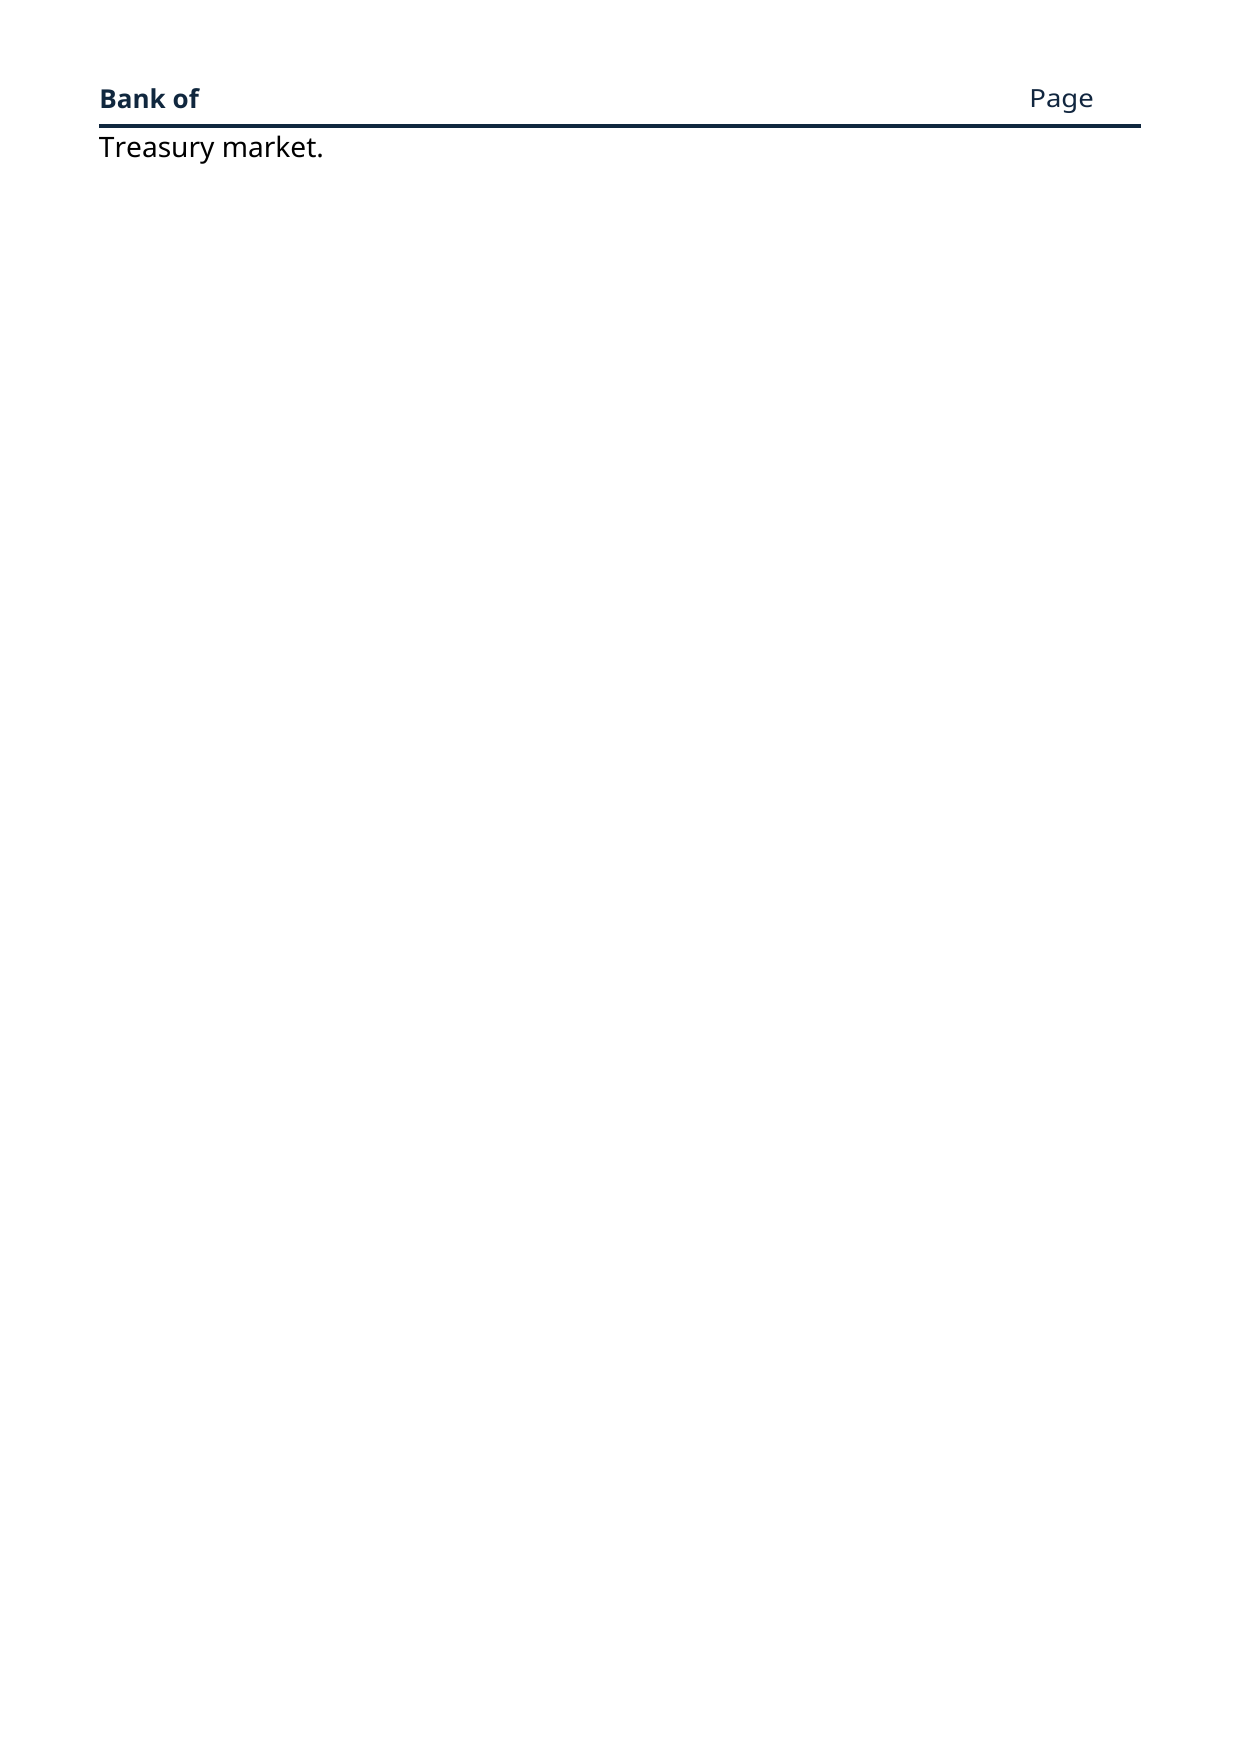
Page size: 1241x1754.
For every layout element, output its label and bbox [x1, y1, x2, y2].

text [99, 127, 1137, 165]
